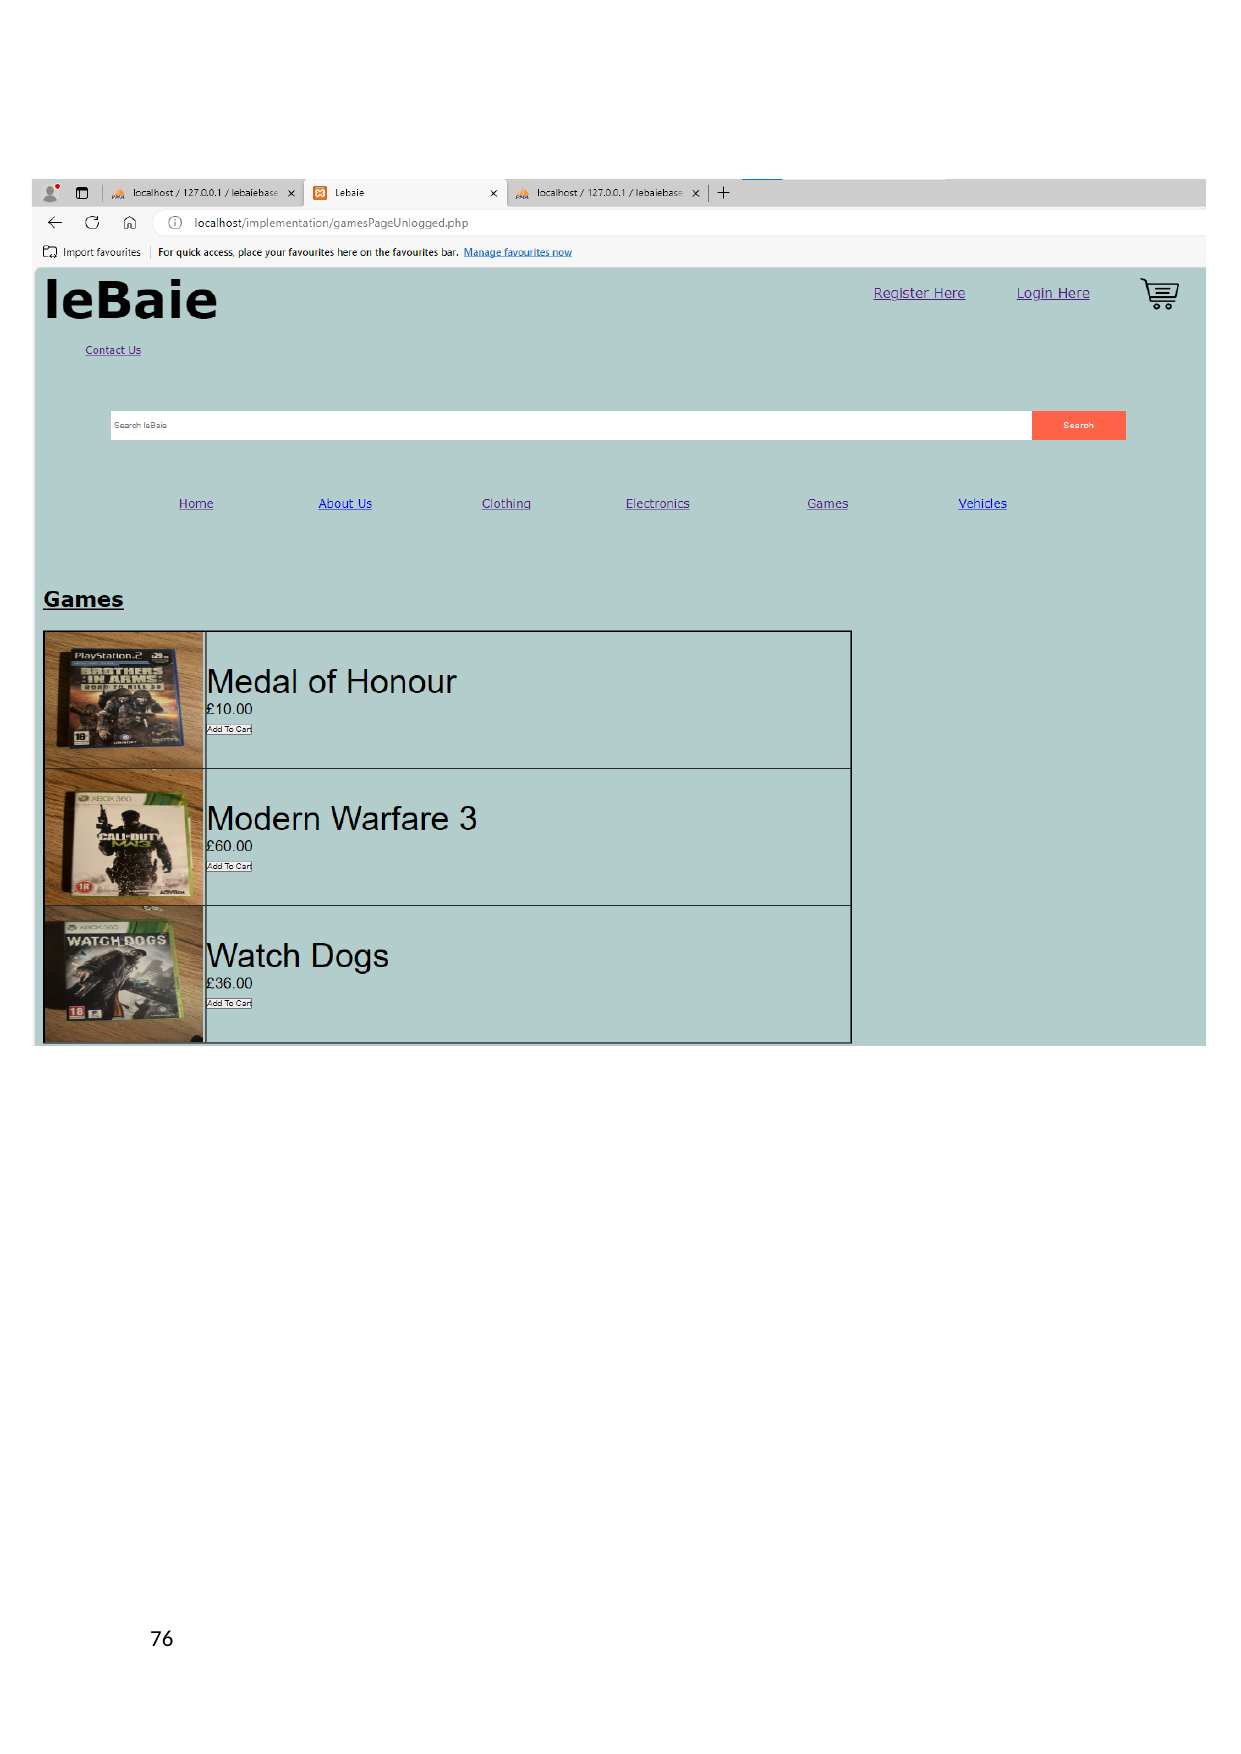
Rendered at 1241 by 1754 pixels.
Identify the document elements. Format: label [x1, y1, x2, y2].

picture [31, 179, 1205, 1046]
